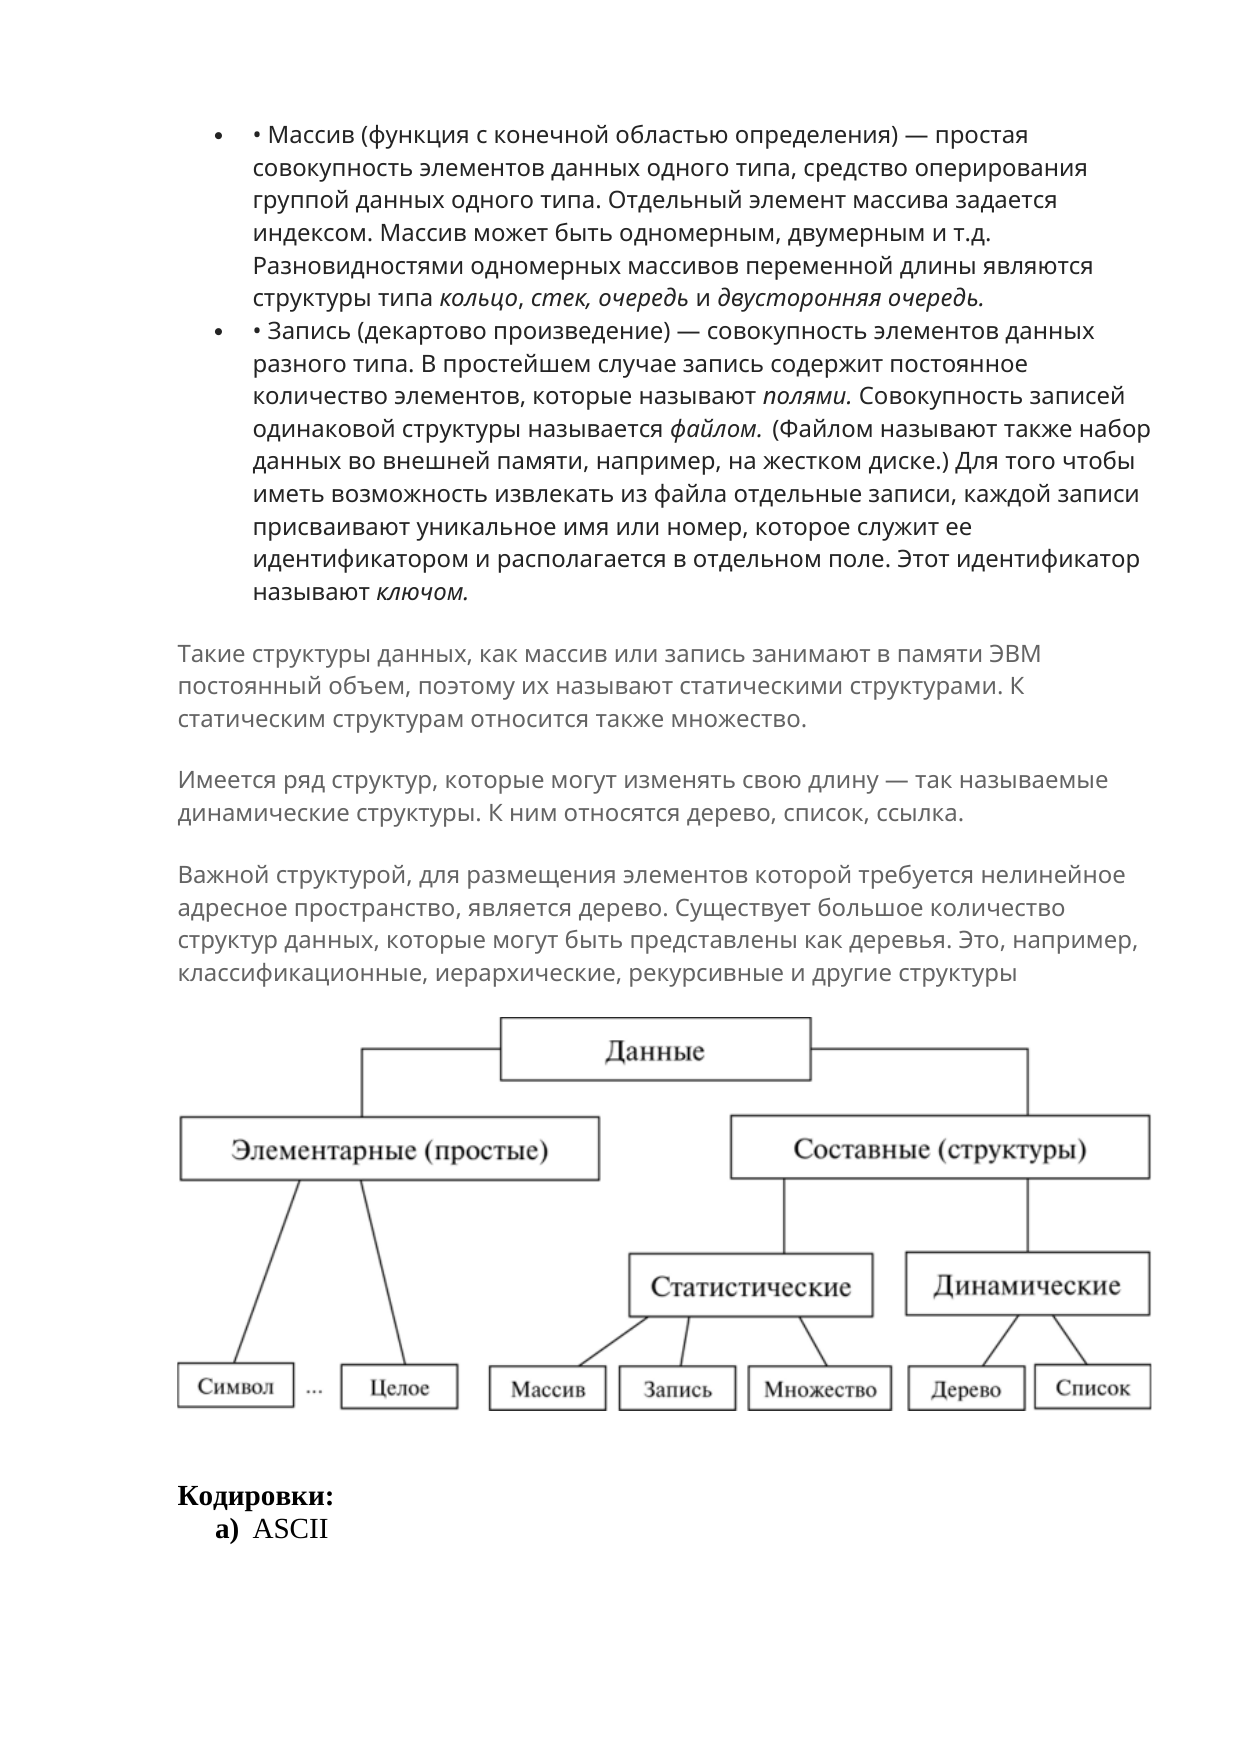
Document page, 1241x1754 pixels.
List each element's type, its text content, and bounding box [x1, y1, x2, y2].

text Имеется ряд структур, которые могут изменять свою длину — так называемые динамические структуры. К ним относятся дерево, список, ссылка. [177, 763, 1152, 828]
list • Запись (декартово произведение) — совокупность элементов данных разного типа. В простейшем случае запись содержит постоянное количество элементов, которые называют полями. Совокупность записей одинаковой структуры называется файлом. (Файлом называют также набор данных во внешней памяти, например, на жестком диске.) Для того чтобы иметь возможность извлекать из файла отдельные записи, каждой записи присваивают уникальное имя или номер, которое служит ее идентификатором и располагается в отдельном поле. Этот идентификатор называют ключом. [215, 314, 1152, 607]
text Такие структуры данных, как массив или запись занимают в памяти ЭВМ постоянный объем, поэтому их называют статическими структурами. К статическим структурам относится также множество. [177, 636, 1152, 734]
text Важной структурой, для размещения элементов которой требуется нелинейное адресное пространство, является дерево. Существует большое количество структур данных, которые могут быть представлены как деревья. Это, например, классификационные, иерархические, рекурсивные и другие структуры [177, 858, 1152, 988]
picture [177, 1017, 1152, 1411]
text Кодировки: [177, 1478, 1152, 1511]
list • Массив (функция с конечной областью определения) — простая совокупность элементов данных одного типа, средство оперирования группой данных одного типа. Отдельный элемент массива задается индексом. Массив может быть одномерным, двумерным и т.д. Разновидностями одномерных массивов переменной длины являются структуры типа кольцо, стек, очередь и двусторонняя очередь. [215, 118, 1152, 314]
list ASCII [215, 1511, 1152, 1545]
